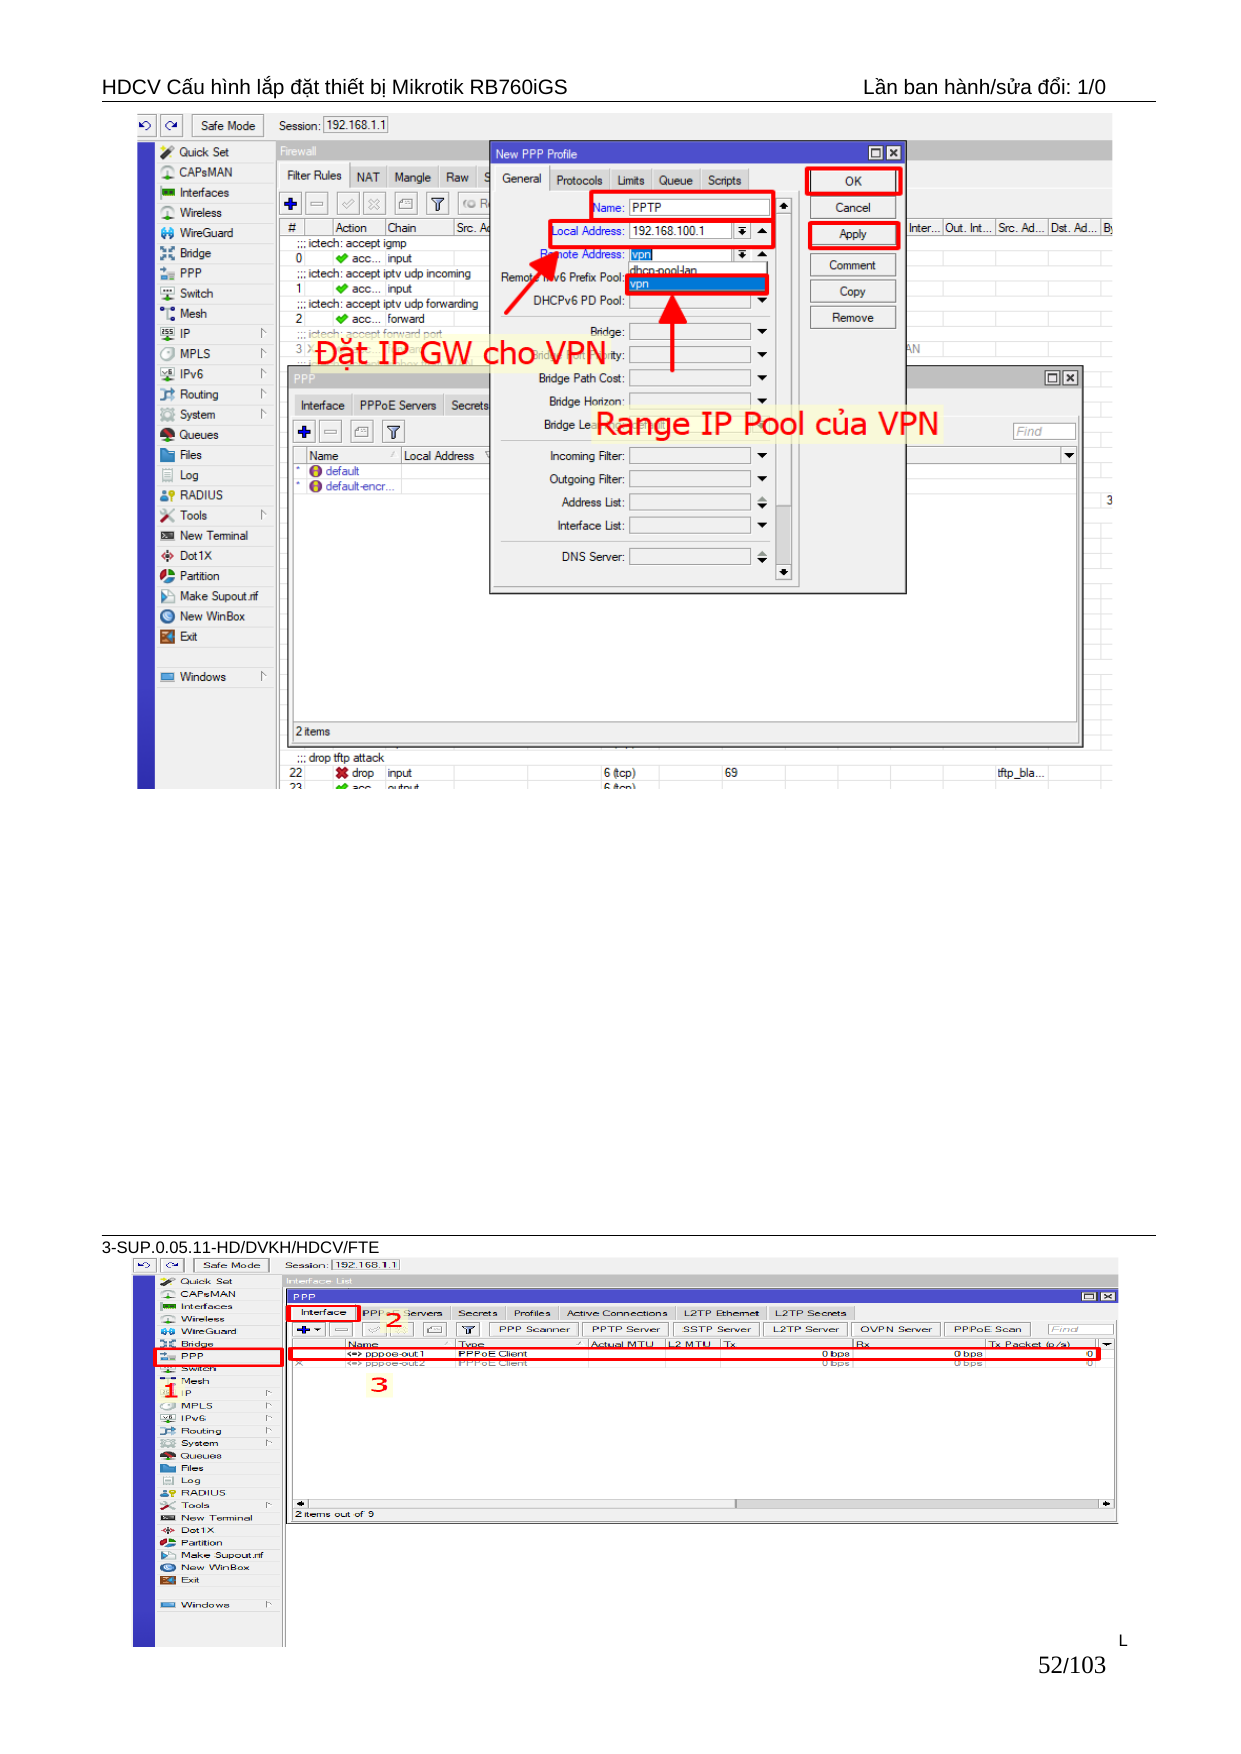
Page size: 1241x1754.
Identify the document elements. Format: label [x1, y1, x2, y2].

picture [131, 1257, 1119, 1647]
picture [137, 112, 1113, 789]
